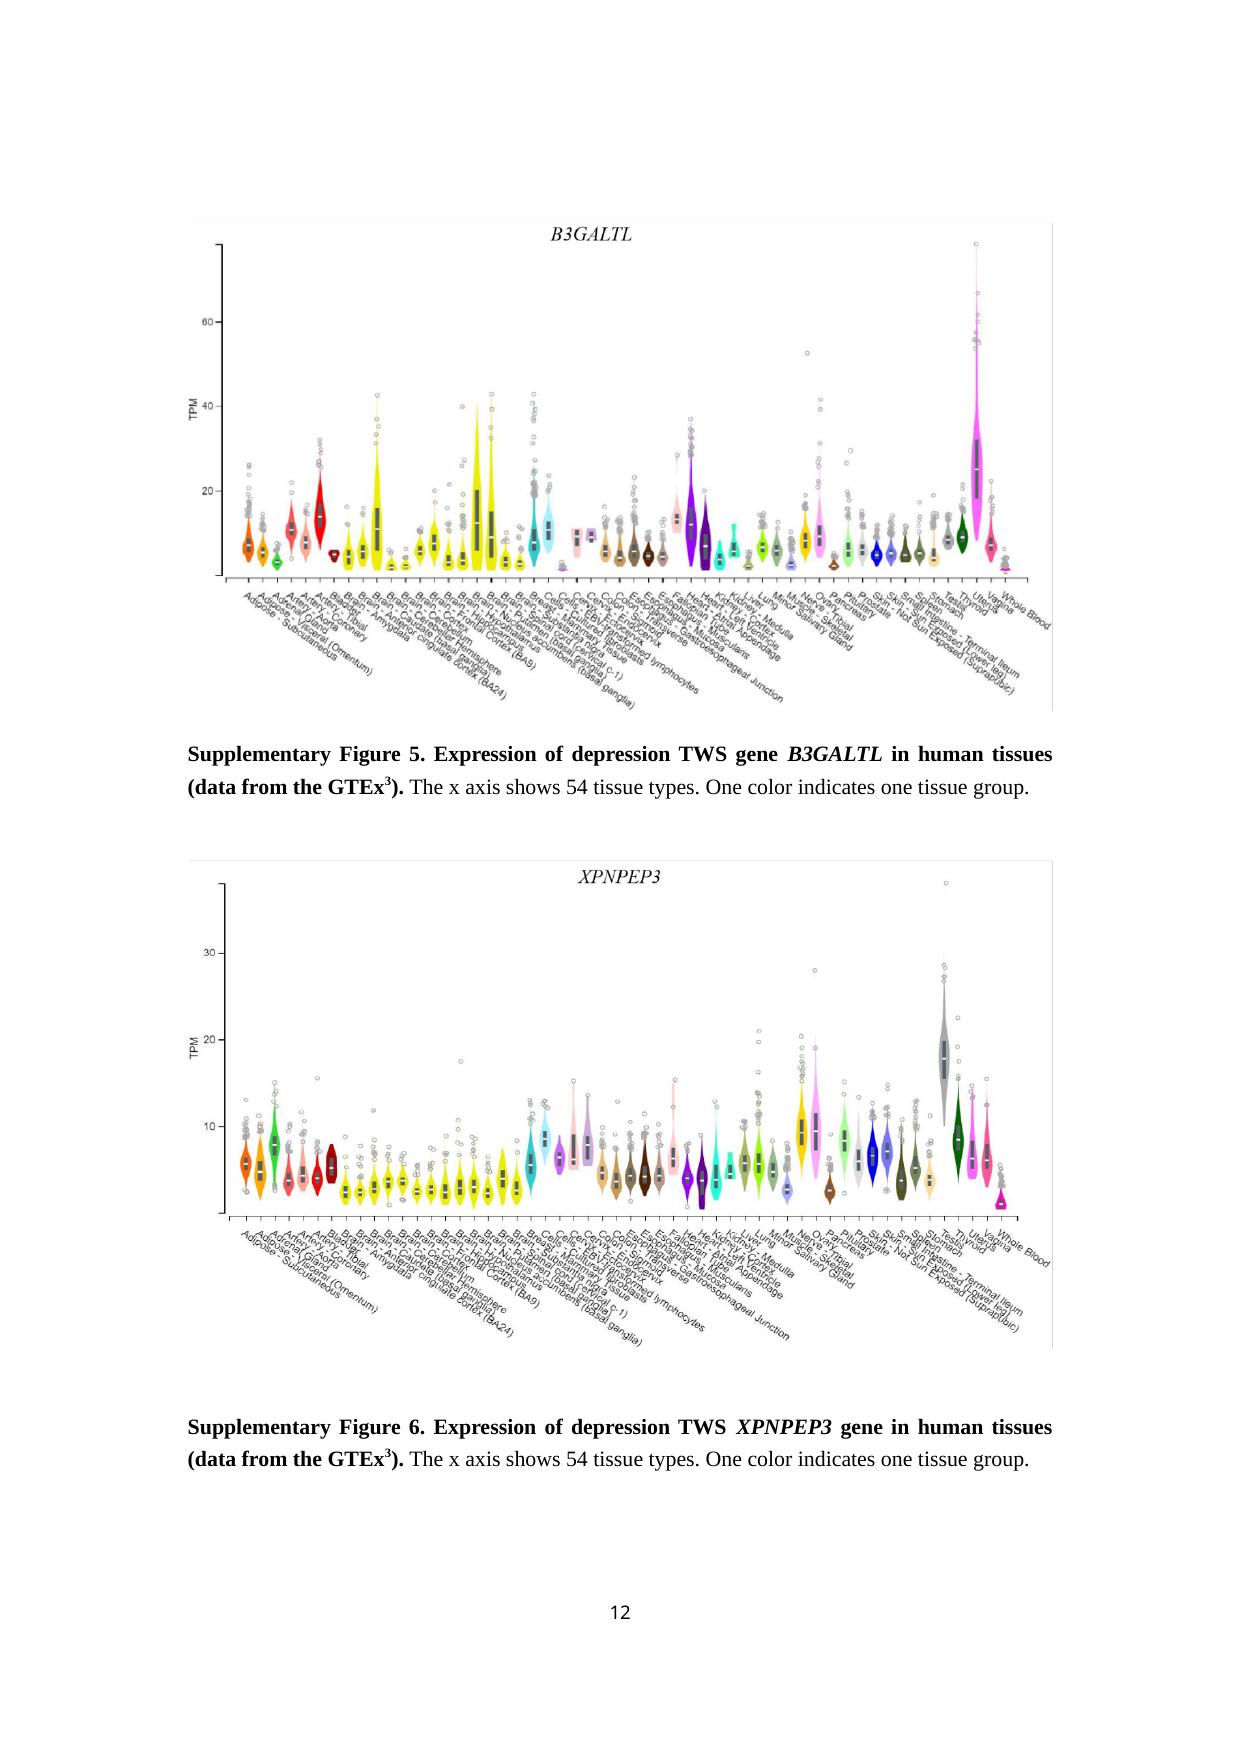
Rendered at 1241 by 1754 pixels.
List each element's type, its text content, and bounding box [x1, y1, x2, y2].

picture [187, 860, 1053, 1349]
text Supplementary Figure 6. Expression of depression TWS XPNPEP3 gene in human tissues (data from the GTEx3). The x axis shows 54 tissue types. One color indicates one tissue group. [187, 1410, 1053, 1475]
picture [187, 217, 1053, 711]
text Supplementary Figure 5. Expression of depression TWS gene B3GALTL in human tissues (data from the GTEx3). The x axis shows 54 tissue types. One color indicates one tissue group. [187, 737, 1053, 802]
